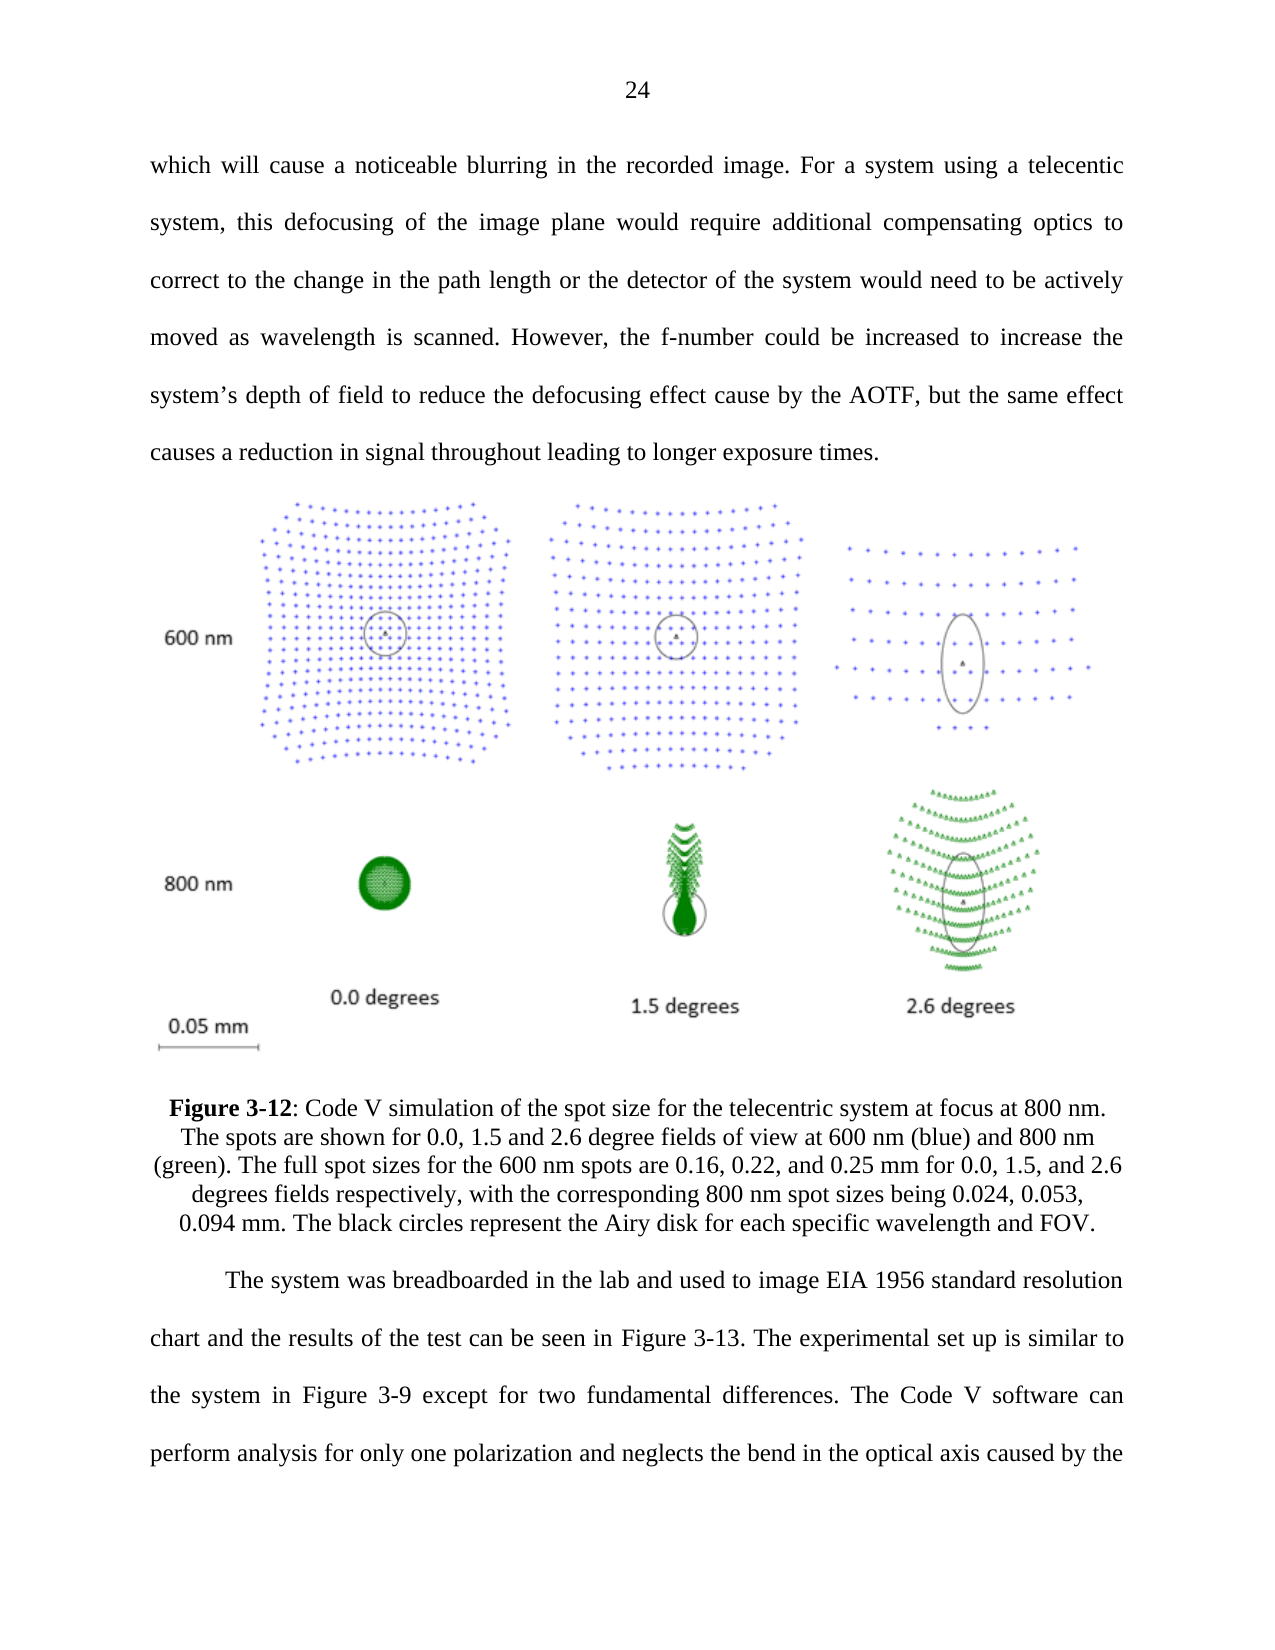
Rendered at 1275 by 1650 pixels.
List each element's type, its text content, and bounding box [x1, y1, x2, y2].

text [150, 1265, 1125, 1467]
picture [150, 495, 1125, 1065]
text Figure 3-12: Code V simulation of the spot size for the telecentric system at focus at 800 nm. The spots are shown for 0.0, 1.5 and 2.6 degree fields of view at 600 nm (blue) and 800 nm (green). The full spot sizes for the 600 nm spots are 0.16, 0.22, and 0.25 mm for 0.0, 1.5, and 2.6 degrees fields respectively, with the corresponding 800 nm spot sizes being 0.024, 0.053, 0.094 mm. The black circles represent the Airy disk for each specific wavelength and FOV. [150, 1093, 1125, 1237]
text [150, 150, 1125, 466]
